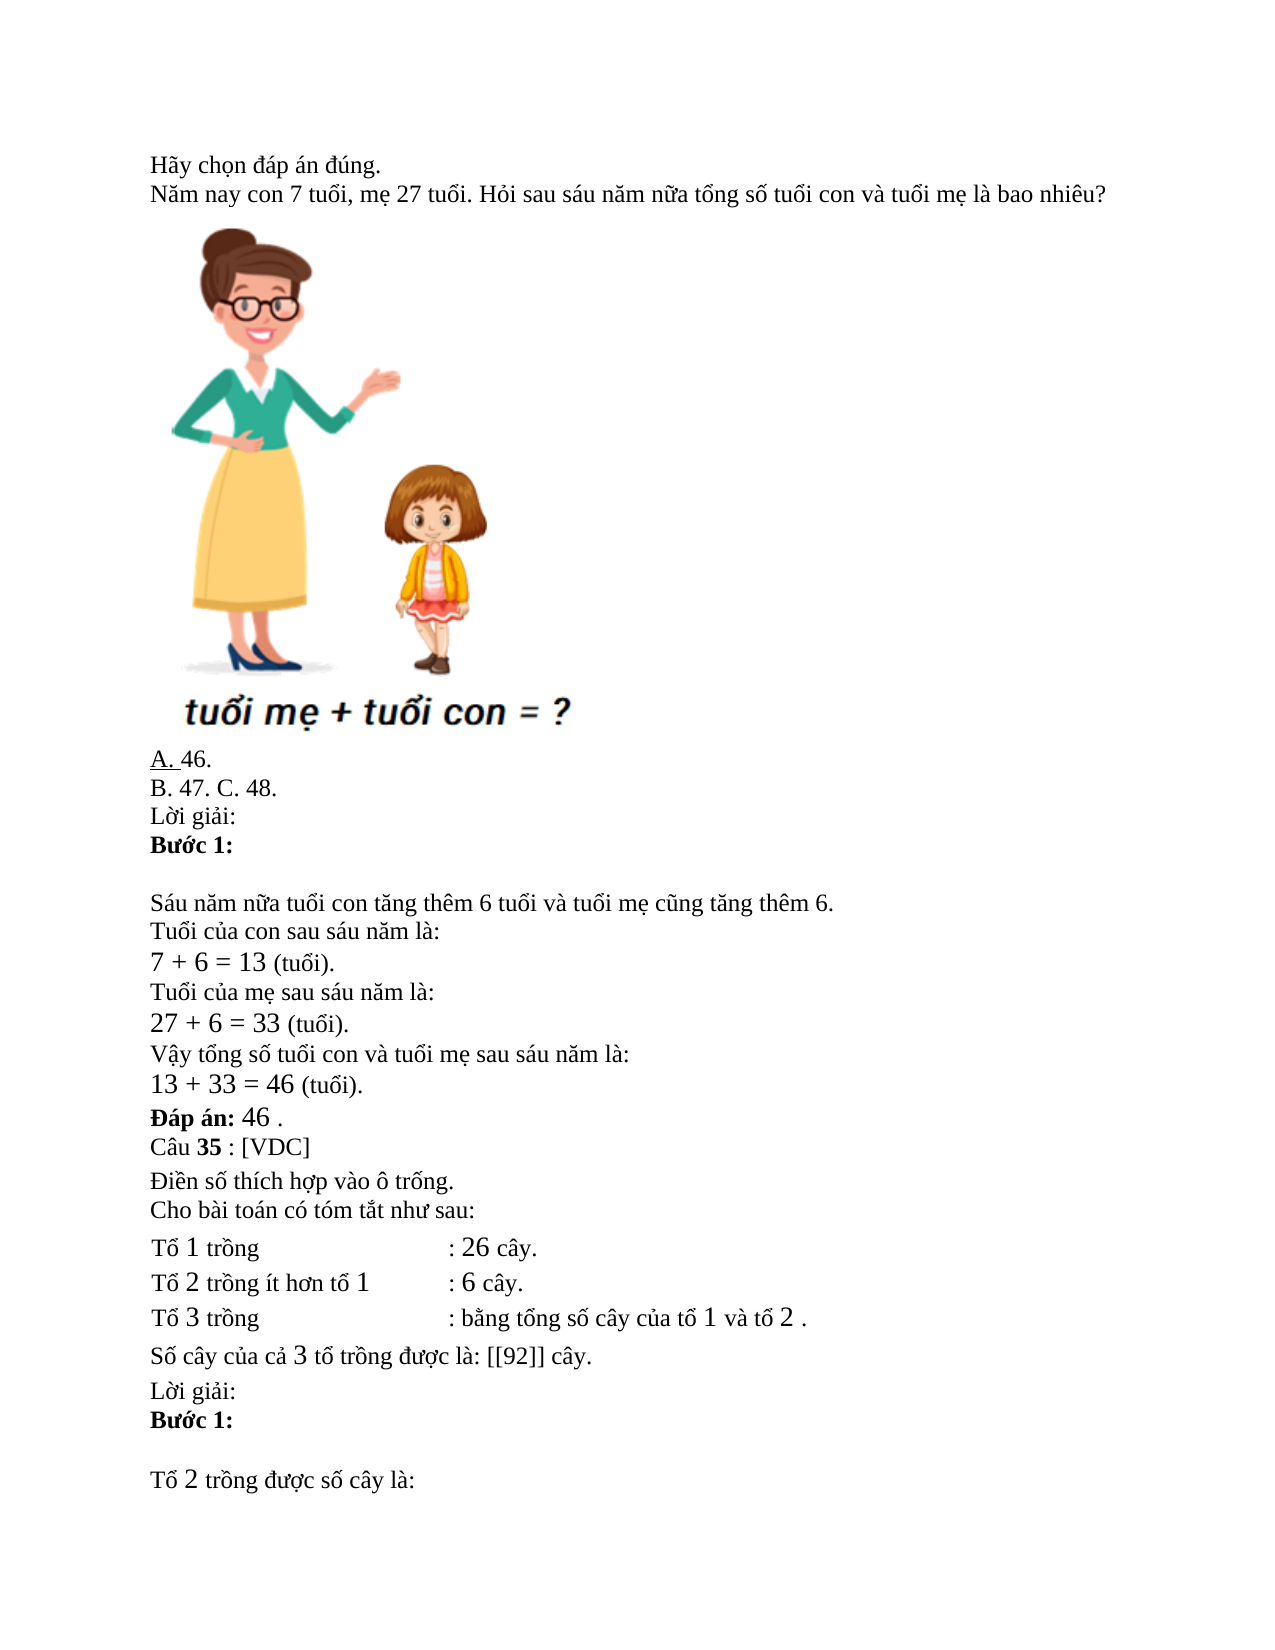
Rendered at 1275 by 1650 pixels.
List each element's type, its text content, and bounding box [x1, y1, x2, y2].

text Bước 1: [150, 830, 1125, 859]
table_header : 26 cây. [447, 1229, 931, 1263]
text Số cây của cả 3 tổ trồng được là: [[92]] cây. [150, 1338, 1125, 1371]
table_header Tổ 1 trồng [150, 1229, 447, 1263]
text Câu 35 : [VDC] [150, 1132, 1125, 1161]
table_cell : bằng tổng số cây của tổ 1 và tổ 2 . [447, 1299, 931, 1333]
text Lời giải: [150, 801, 1125, 830]
picture [150, 207, 611, 739]
table_cell Tổ 2 trồng ít hơn tổ 1 [150, 1264, 447, 1298]
text Bước 1: [150, 1405, 1125, 1433]
table_cell Tổ 3 trồng [150, 1299, 447, 1333]
text Điền số thích hợp vào ô trống. Cho bài toán có tóm tắt như sau: [150, 1166, 1125, 1223]
table_cell : 6 cây. [447, 1264, 931, 1298]
text B. 47. C. 48. [150, 773, 1125, 801]
text Lời giải: [150, 1376, 1125, 1405]
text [150, 1433, 1125, 1494]
text A. 46. [150, 744, 1125, 773]
text Sáu năm nữa tuổi con tăng thêm 6 tuổi và tuổi mẹ cũng tăng thêm 6. Tuổi của con sau sáu năm là: 7 + 6 = 13 (tuổi). Tuổi của mẹ sau sáu năm là: 27 + 6 = 33 (tuổi). Vậy tổng số tuổi con và tuổi mẹ sau sáu năm là: 13 + 33 = 46 (tuổi). Đáp án: 46 . [150, 859, 1125, 1132]
